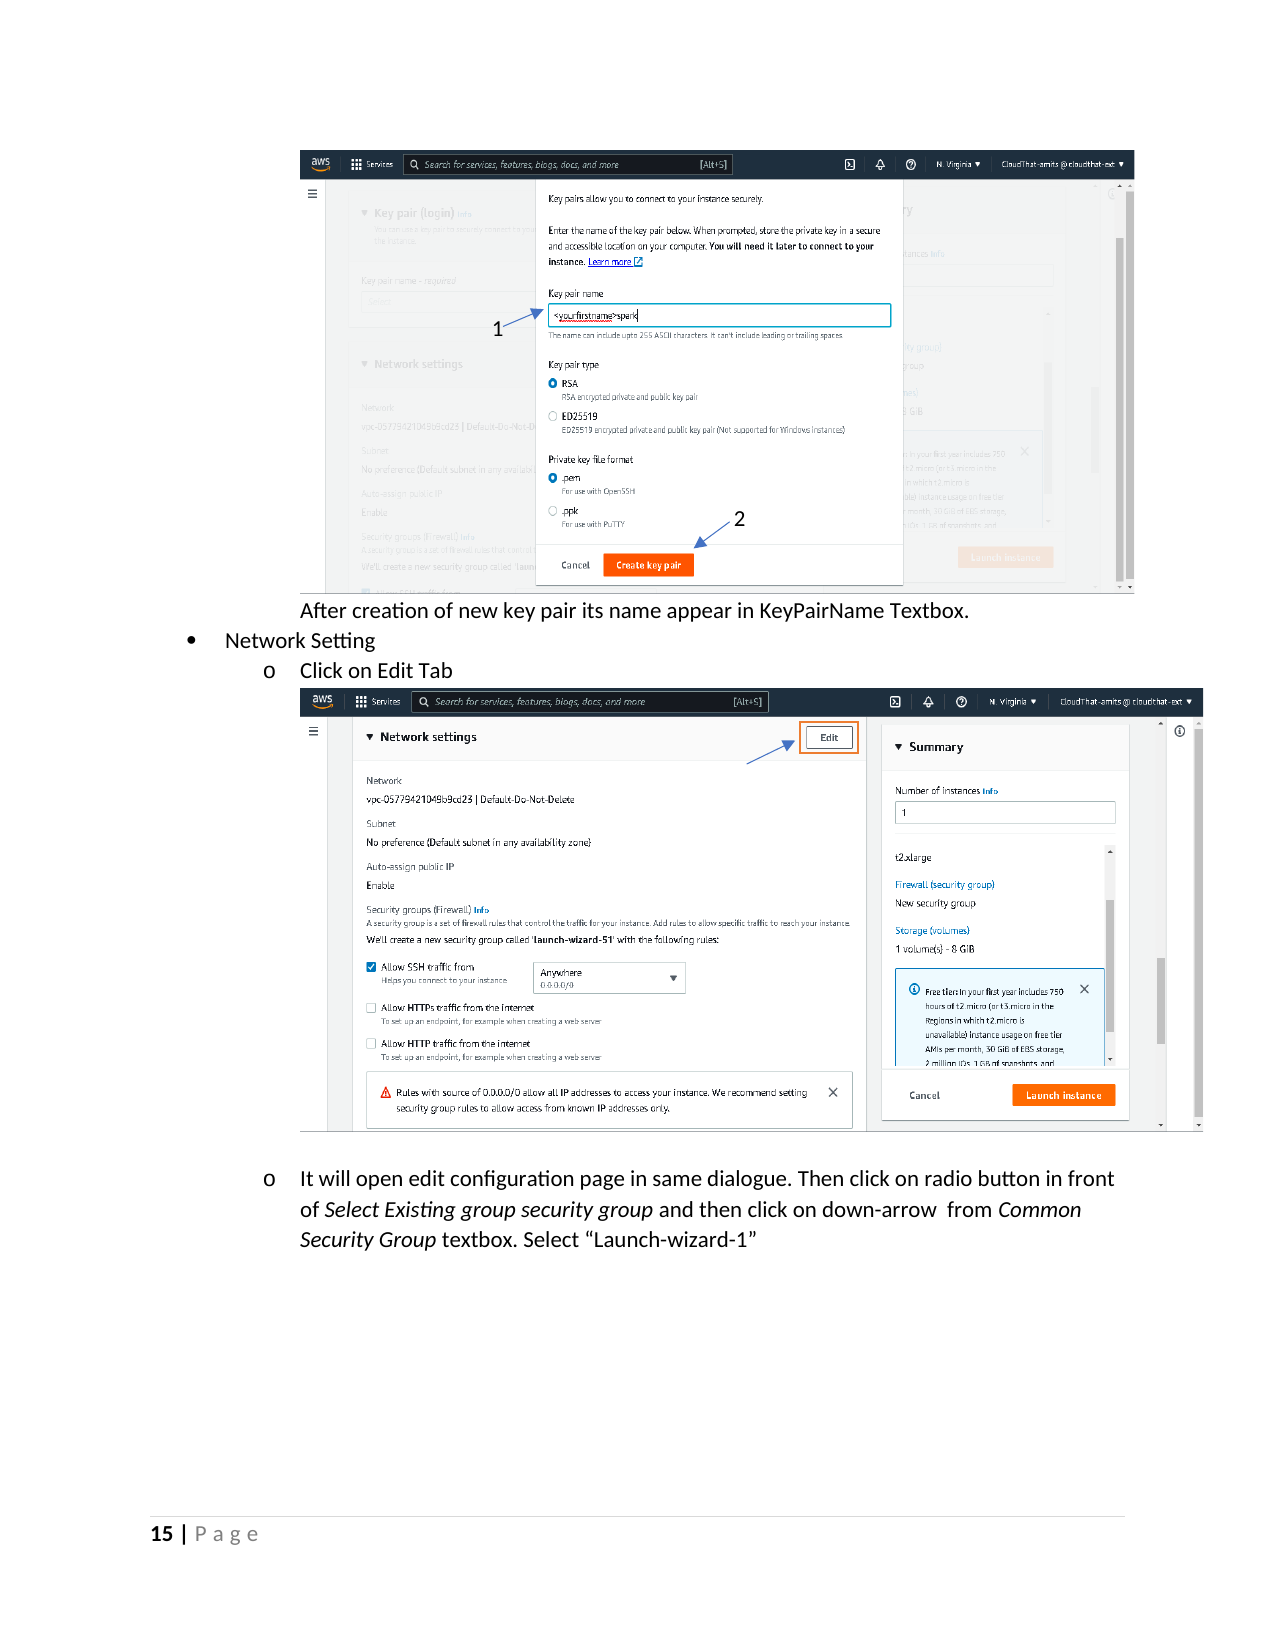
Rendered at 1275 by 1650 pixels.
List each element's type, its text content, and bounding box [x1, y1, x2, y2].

list Network Setting [187, 626, 1125, 654]
list After creation of new key pair its name appear in KeyPairName Textbox. [300, 596, 1125, 624]
list Click on Edit Tab [262, 657, 1125, 686]
picture [300, 150, 1135, 594]
list It will open edit configuration page in same dialogue. Then click on radio button in front of Select Existing group security group and then click on down-arrow from Common Security Group textbox. Select “Launch-wizard-1” [262, 1164, 1125, 1253]
picture [300, 688, 1204, 1132]
